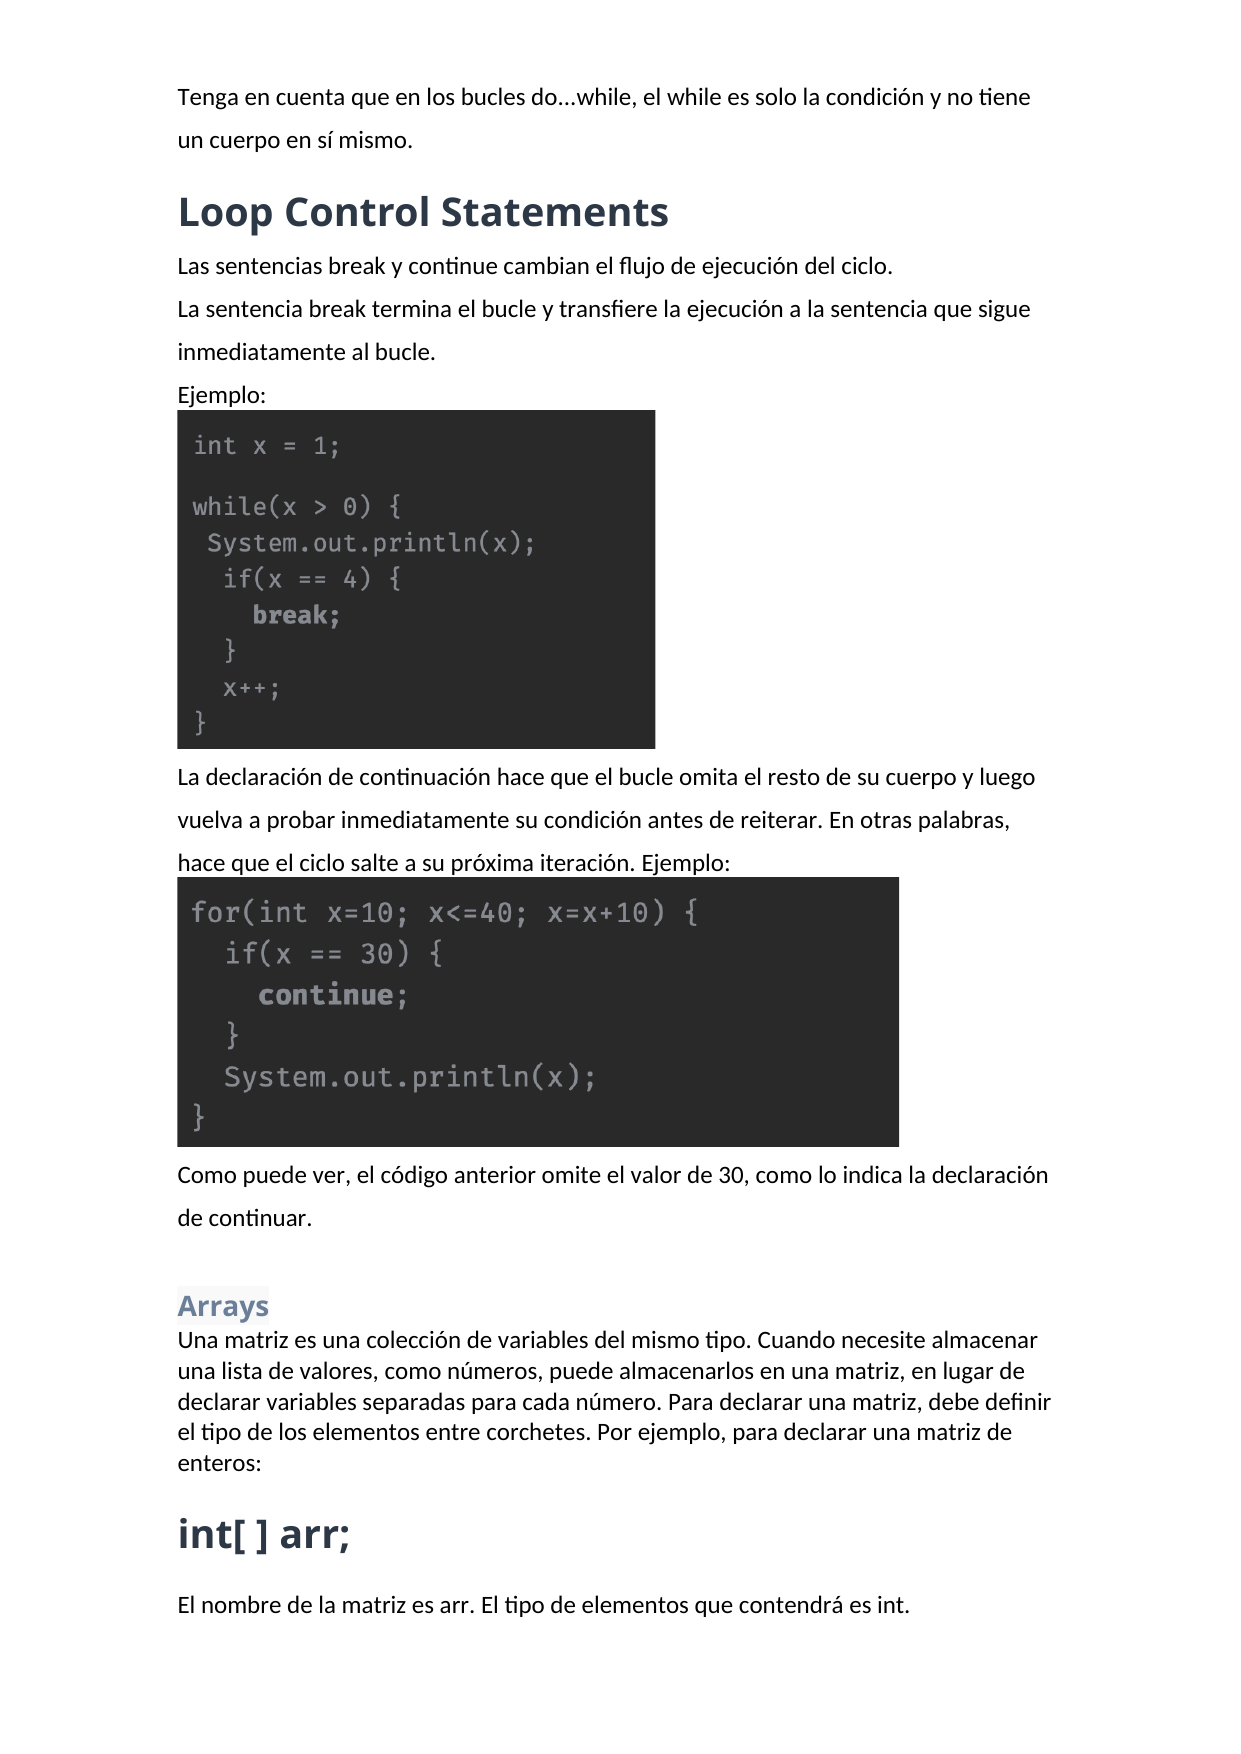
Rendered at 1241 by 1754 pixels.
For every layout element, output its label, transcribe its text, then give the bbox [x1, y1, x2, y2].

subtitle Ejemplo: [177, 367, 1063, 410]
picture [177, 877, 900, 1147]
subtitle vuelva a probar inmediatamente su condición antes de reiterar. En otras palabras, hace que el ciclo salte a su próxima iteración. Ejemplo: [177, 791, 1063, 877]
text El nombre de la matriz es arr. El tipo de elementos que contendrá es int. [177, 1589, 1063, 1620]
picture [177, 410, 656, 749]
subtitle Loop Control Statements [177, 184, 1063, 238]
text Arrays Una matriz es una colección de variables del mismo tipo. Cuando necesite almacenar una lista de valores, como números, puede almacenarlos en una matriz, en lugar de declarar variables separadas para cada número. Para declarar una matriz, debe definir el tipo de los elementos entre corchetes. Por ejemplo, para declarar una matriz de enteros: [177, 1286, 1063, 1477]
subtitle Las sentencias break y continue cambian el flujo de ejecución del ciclo. [177, 238, 1063, 281]
subtitle Tenga en cuenta que en los bucles do...while, el while es solo la condición y no tiene un cuerpo en sí mismo. [177, 69, 1063, 155]
subtitle int[ ] arr; [177, 1506, 1063, 1560]
subtitle La sentencia break termina el bucle y transfiere la ejecución a la sentencia que sigue inmediatamente al bucle. [177, 281, 1063, 367]
